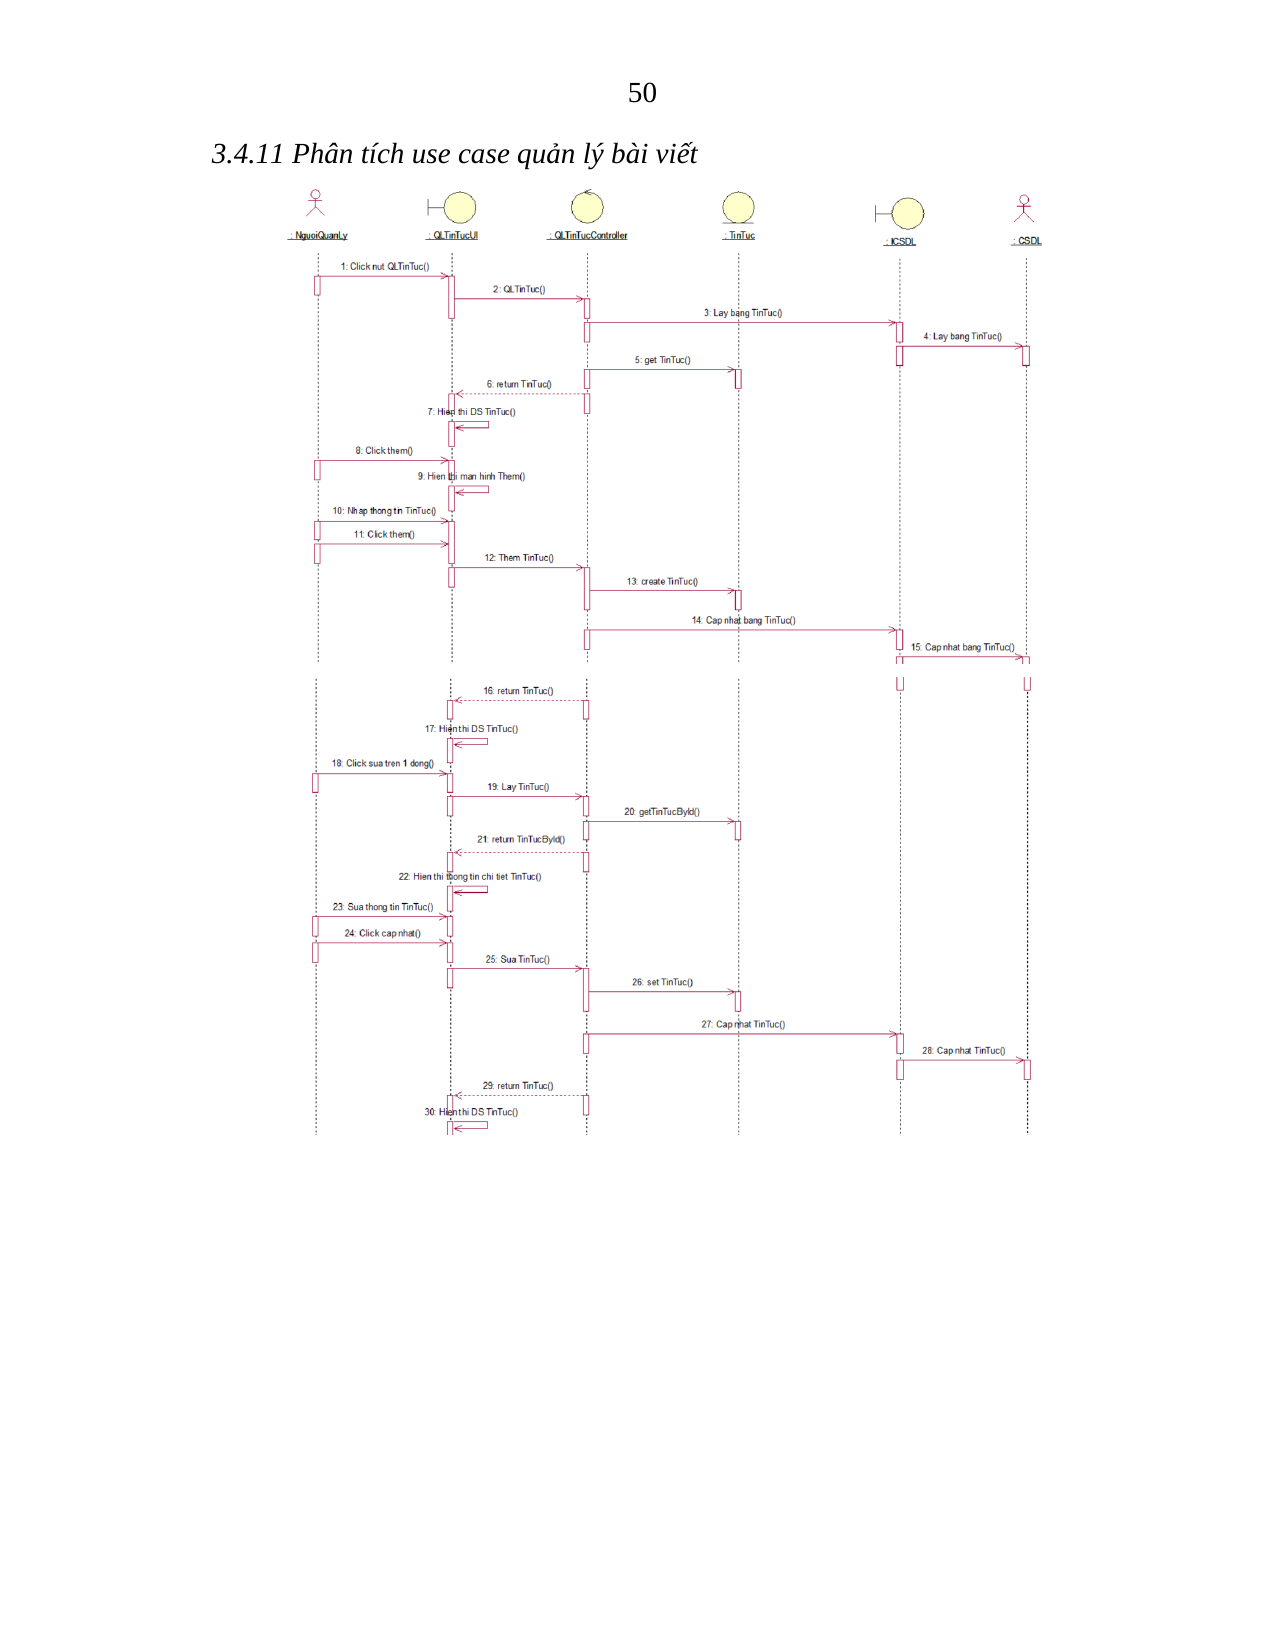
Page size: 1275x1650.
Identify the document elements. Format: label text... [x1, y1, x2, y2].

picture [285, 186, 1044, 664]
text 3.4.11 Phân tích use case quản lý bài viết [204, 137, 1125, 170]
picture [281, 677, 1048, 1135]
